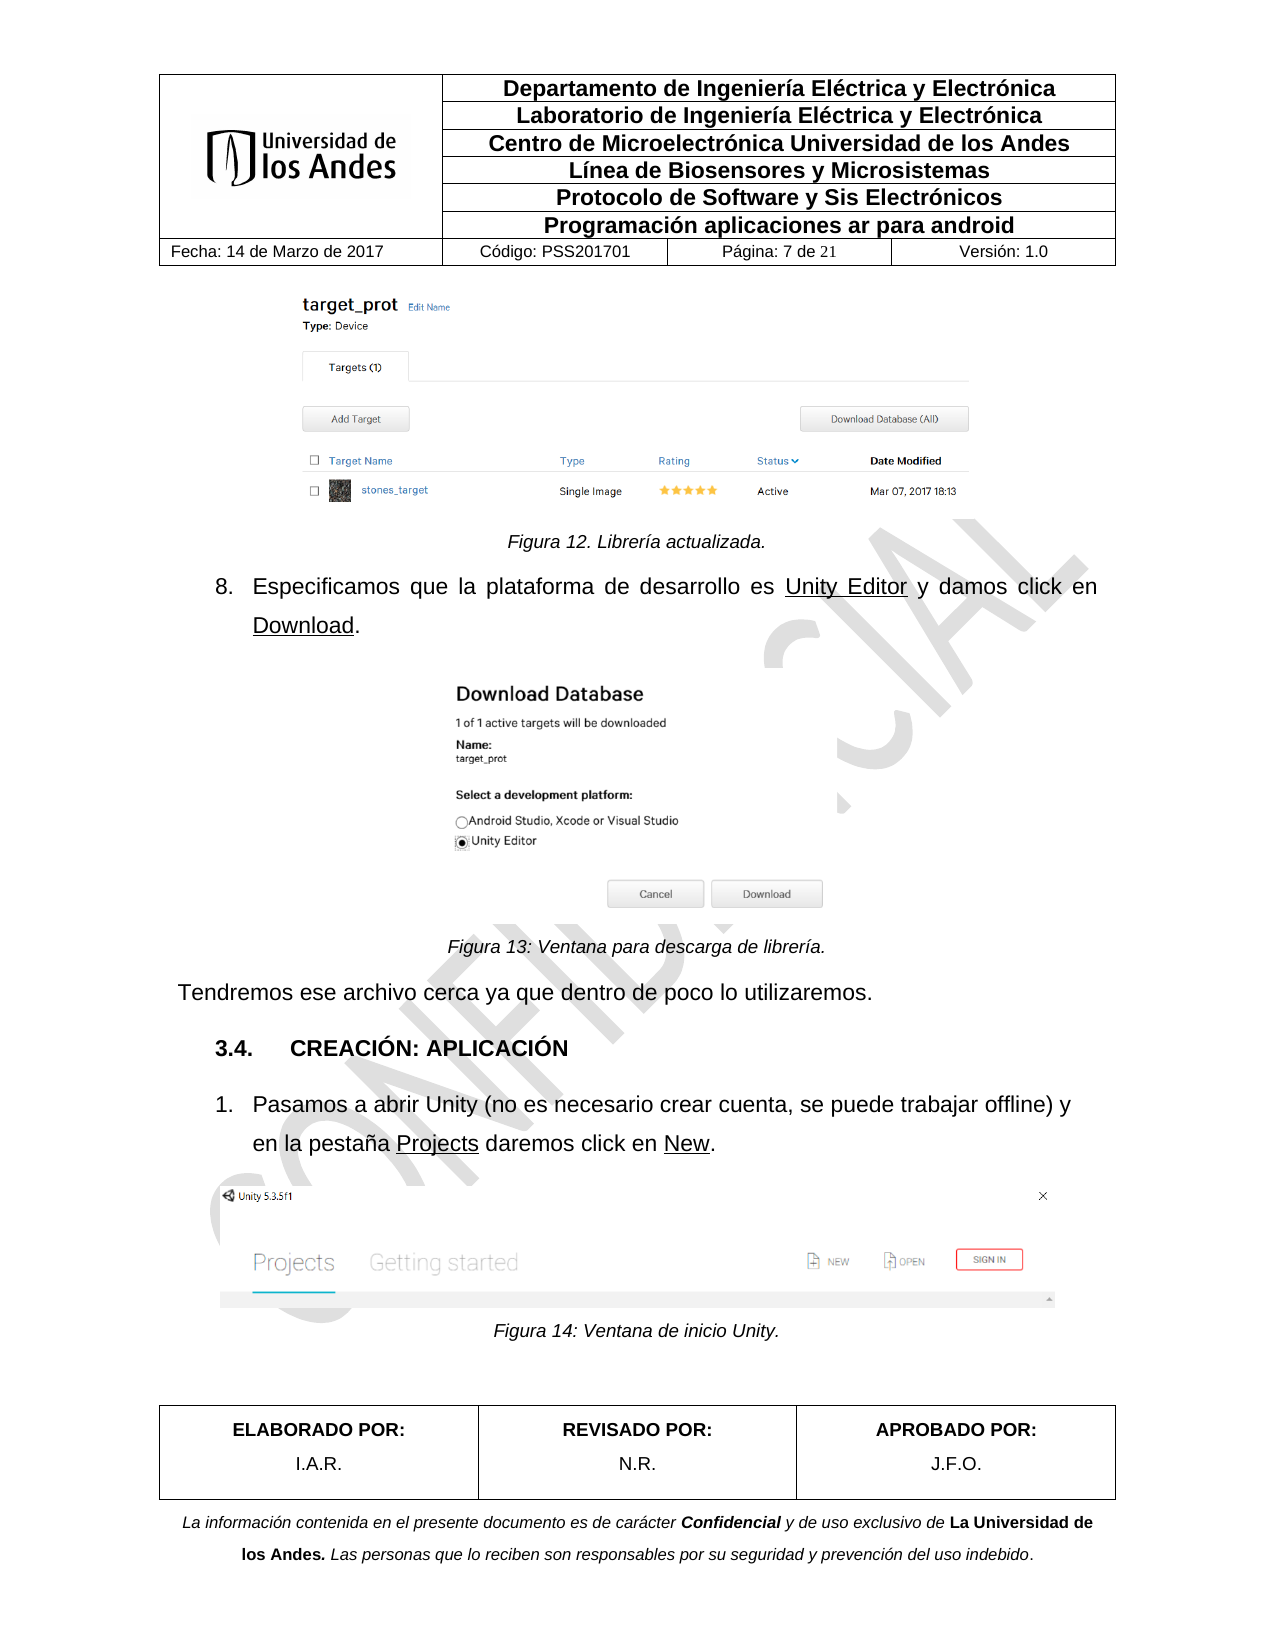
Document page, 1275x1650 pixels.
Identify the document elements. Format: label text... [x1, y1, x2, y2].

picture [220, 1186, 1055, 1308]
picture [438, 668, 838, 924]
picture [191, 114, 411, 199]
subtitle CREACIÓN: APLICACIÓN [215, 1035, 1098, 1061]
picture [300, 291, 975, 519]
list Especificamos que la plataforma de desarrollo es Unity Editor y damos click en Download. [215, 573, 1098, 639]
list Pasamos a abrir Unity (no es necesario crear cuenta, se puede trabajar offline) y en la pestaña Projects daremos click en New. [215, 1091, 1098, 1157]
text Tendremos ese archivo cerca ya que dentro de poco lo utilizaremos. [177, 978, 1098, 1005]
